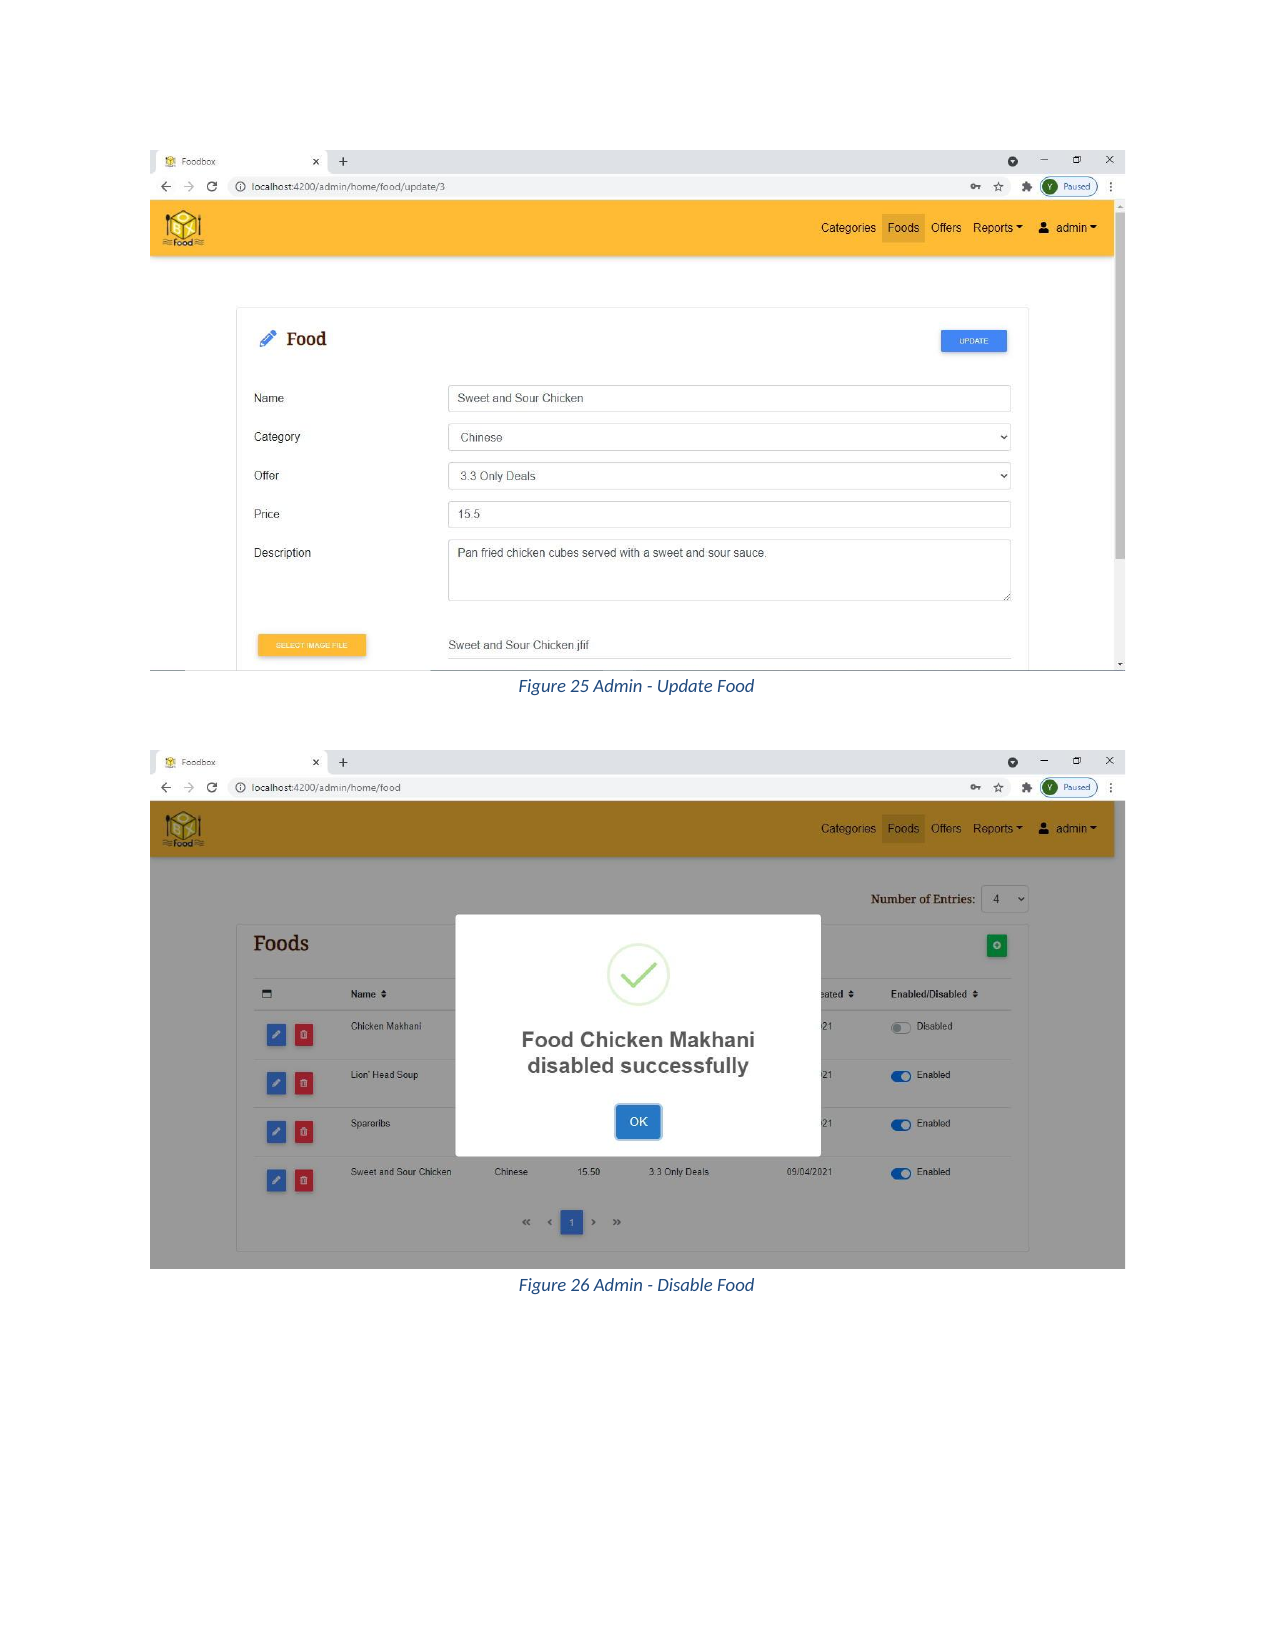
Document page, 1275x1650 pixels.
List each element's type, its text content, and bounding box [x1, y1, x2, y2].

picture [150, 750, 1125, 1269]
text Figure 25 Admin - Update Food [150, 674, 1125, 697]
text Figure 26 Admin - Disable Food [150, 1273, 1125, 1296]
picture [150, 150, 1125, 671]
